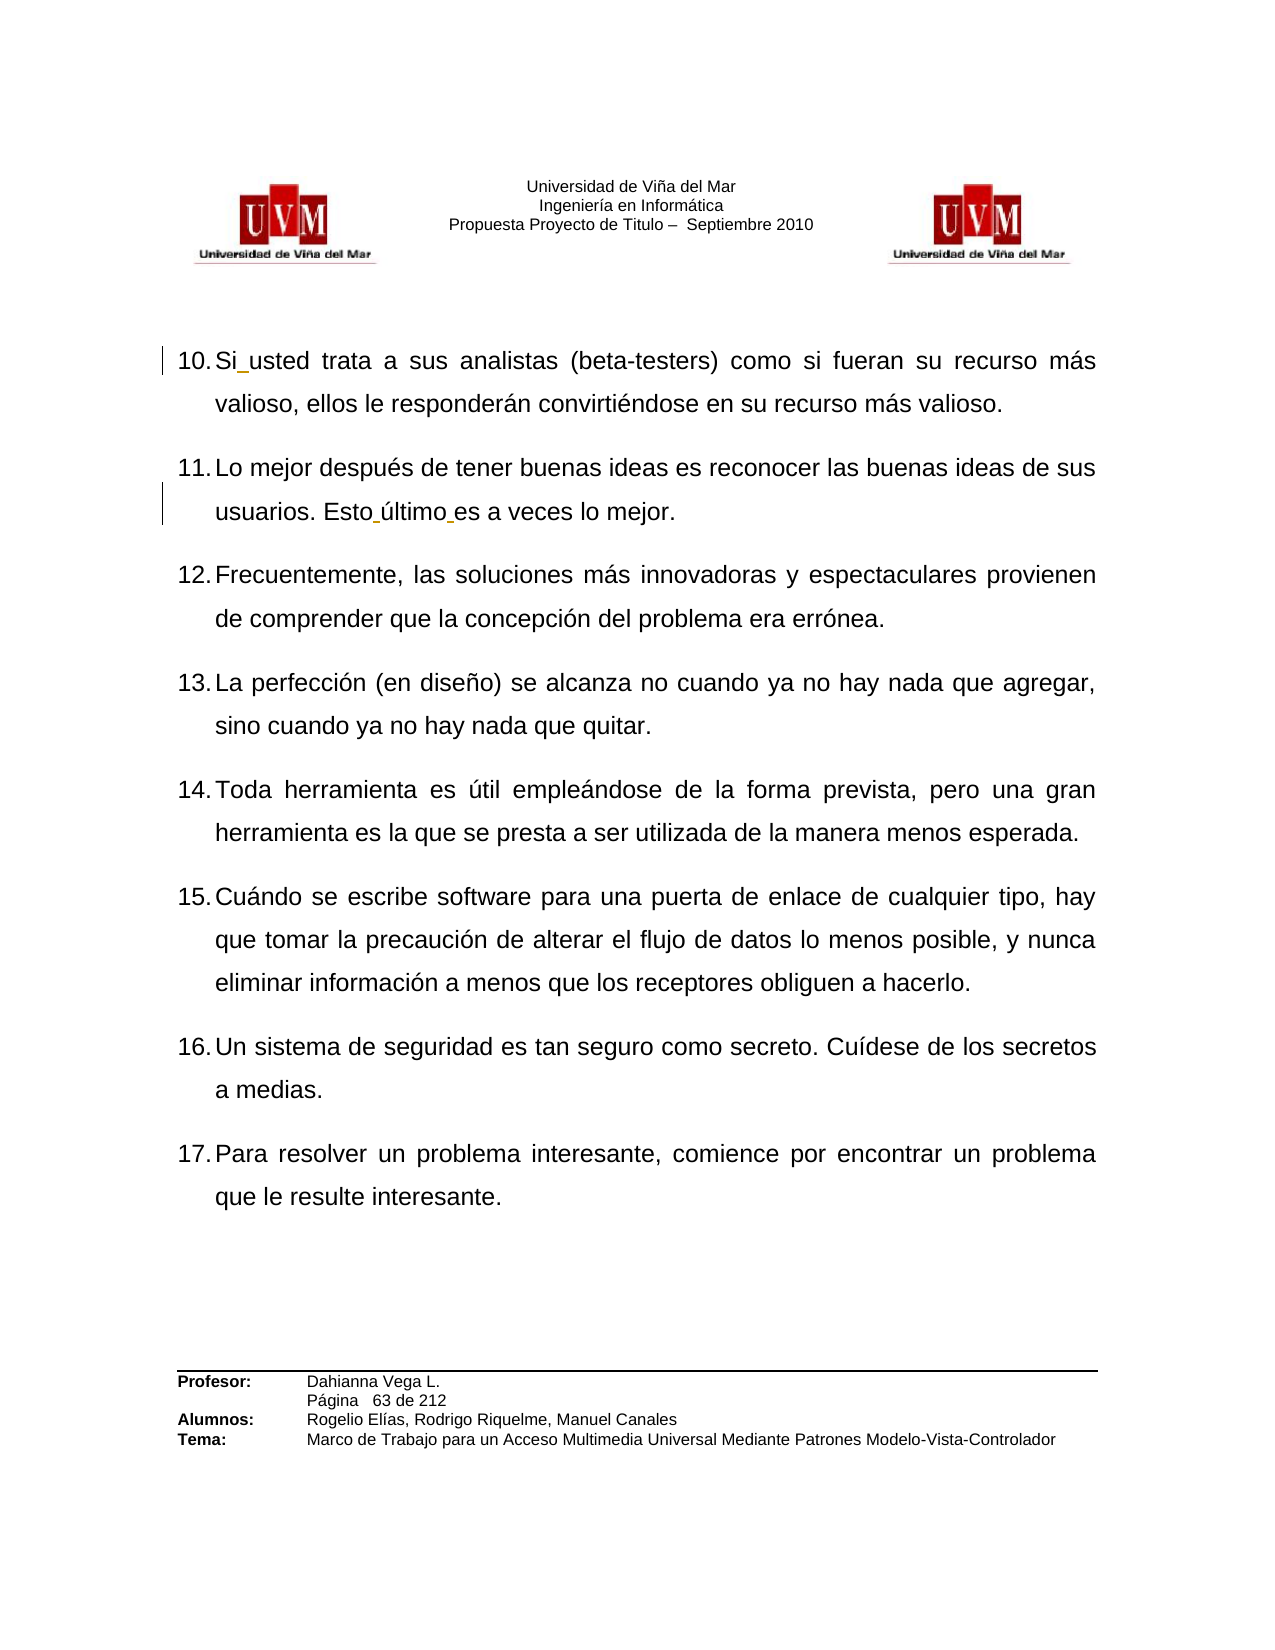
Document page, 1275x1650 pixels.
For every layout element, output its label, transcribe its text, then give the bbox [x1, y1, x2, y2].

list La perfección (en diseño) se alcanza no cuando ya no hay nada que agregar, sino cuando ya no hay nada que quitar. [177, 668, 1098, 739]
list Cuándo se escribe software para una puerta de enlace de cualquier tipo, hay que tomar la precaución de alterar el flujo de datos lo menos posible, y nunca eliminar información a menos que los receptores obliguen a hacerlo. [177, 882, 1098, 997]
list Toda herramienta es útil empleándose de la forma prevista, pero una gran herramienta es la que se presta a ser utilizada de la manera menos esperada. [177, 775, 1098, 847]
list Lo mejor después de tener buenas ideas es reconocer las buenas ideas de sus usuarios. Estoúltimoes a veces lo mejor. [177, 453, 1098, 525]
list Frecuentemente, las soluciones más innovadoras y espectaculares provienen de comprender que la concepción del problema era errónea. [177, 561, 1098, 632]
list Un sistema de seguridad es tan seguro como secreto. Cuídese de los secretos a medias. [177, 1032, 1098, 1104]
list Para resolver un problema interesante, comience por encontrar un problema que le resulte interesante. [177, 1139, 1098, 1211]
list Siusted trata a sus analistas (beta-testers) como si fueran su recurso más valioso, ellos le responderán convirtiéndose en su recurso más valioso. [177, 346, 1098, 418]
picture [177, 176, 390, 267]
picture [871, 176, 1084, 267]
